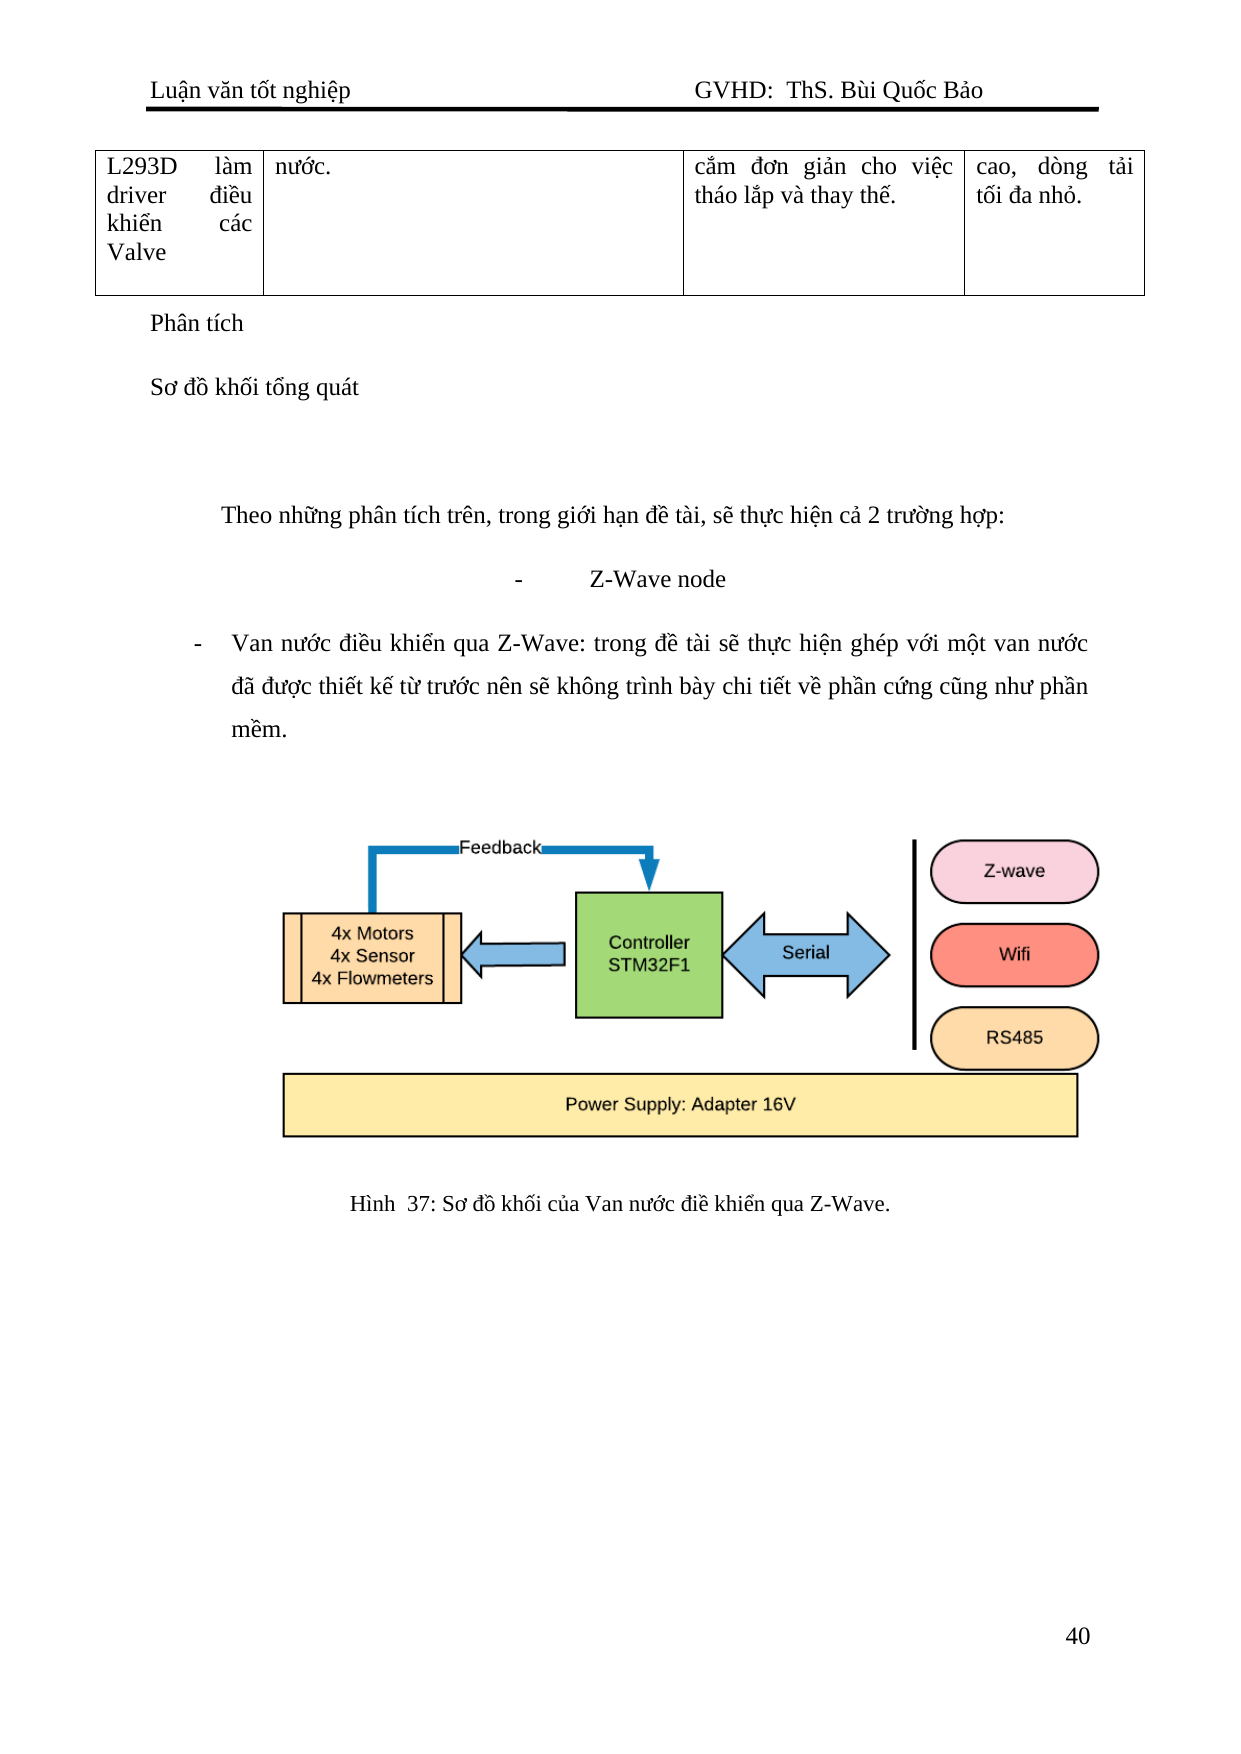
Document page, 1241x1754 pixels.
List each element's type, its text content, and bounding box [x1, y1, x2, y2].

text Sơ đồ khối tổng quát [150, 372, 1090, 401]
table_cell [684, 151, 964, 295]
list Van nước điều khiển qua Z-Wave: trong đề tài sẽ thực hiện ghép với một van nước đã được thiết kế từ trước nên sẽ không trình bày chi tiết về phần cứng cũng như phần mềm. [194, 628, 1090, 743]
picture [220, 778, 1162, 1176]
list Z-Wave node [150, 564, 1090, 593]
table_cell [264, 151, 683, 295]
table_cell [965, 151, 1144, 295]
text Phân tích [150, 308, 1090, 337]
text Theo những phân tích trên, trong giới hạn đề tài, sẽ thực hiện cả 2 trường hợp: [150, 500, 1090, 529]
text Hình 37: Sơ đồ khối của Van nước điề khiển qua Z-Wave. [150, 1190, 1090, 1216]
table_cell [96, 151, 263, 295]
